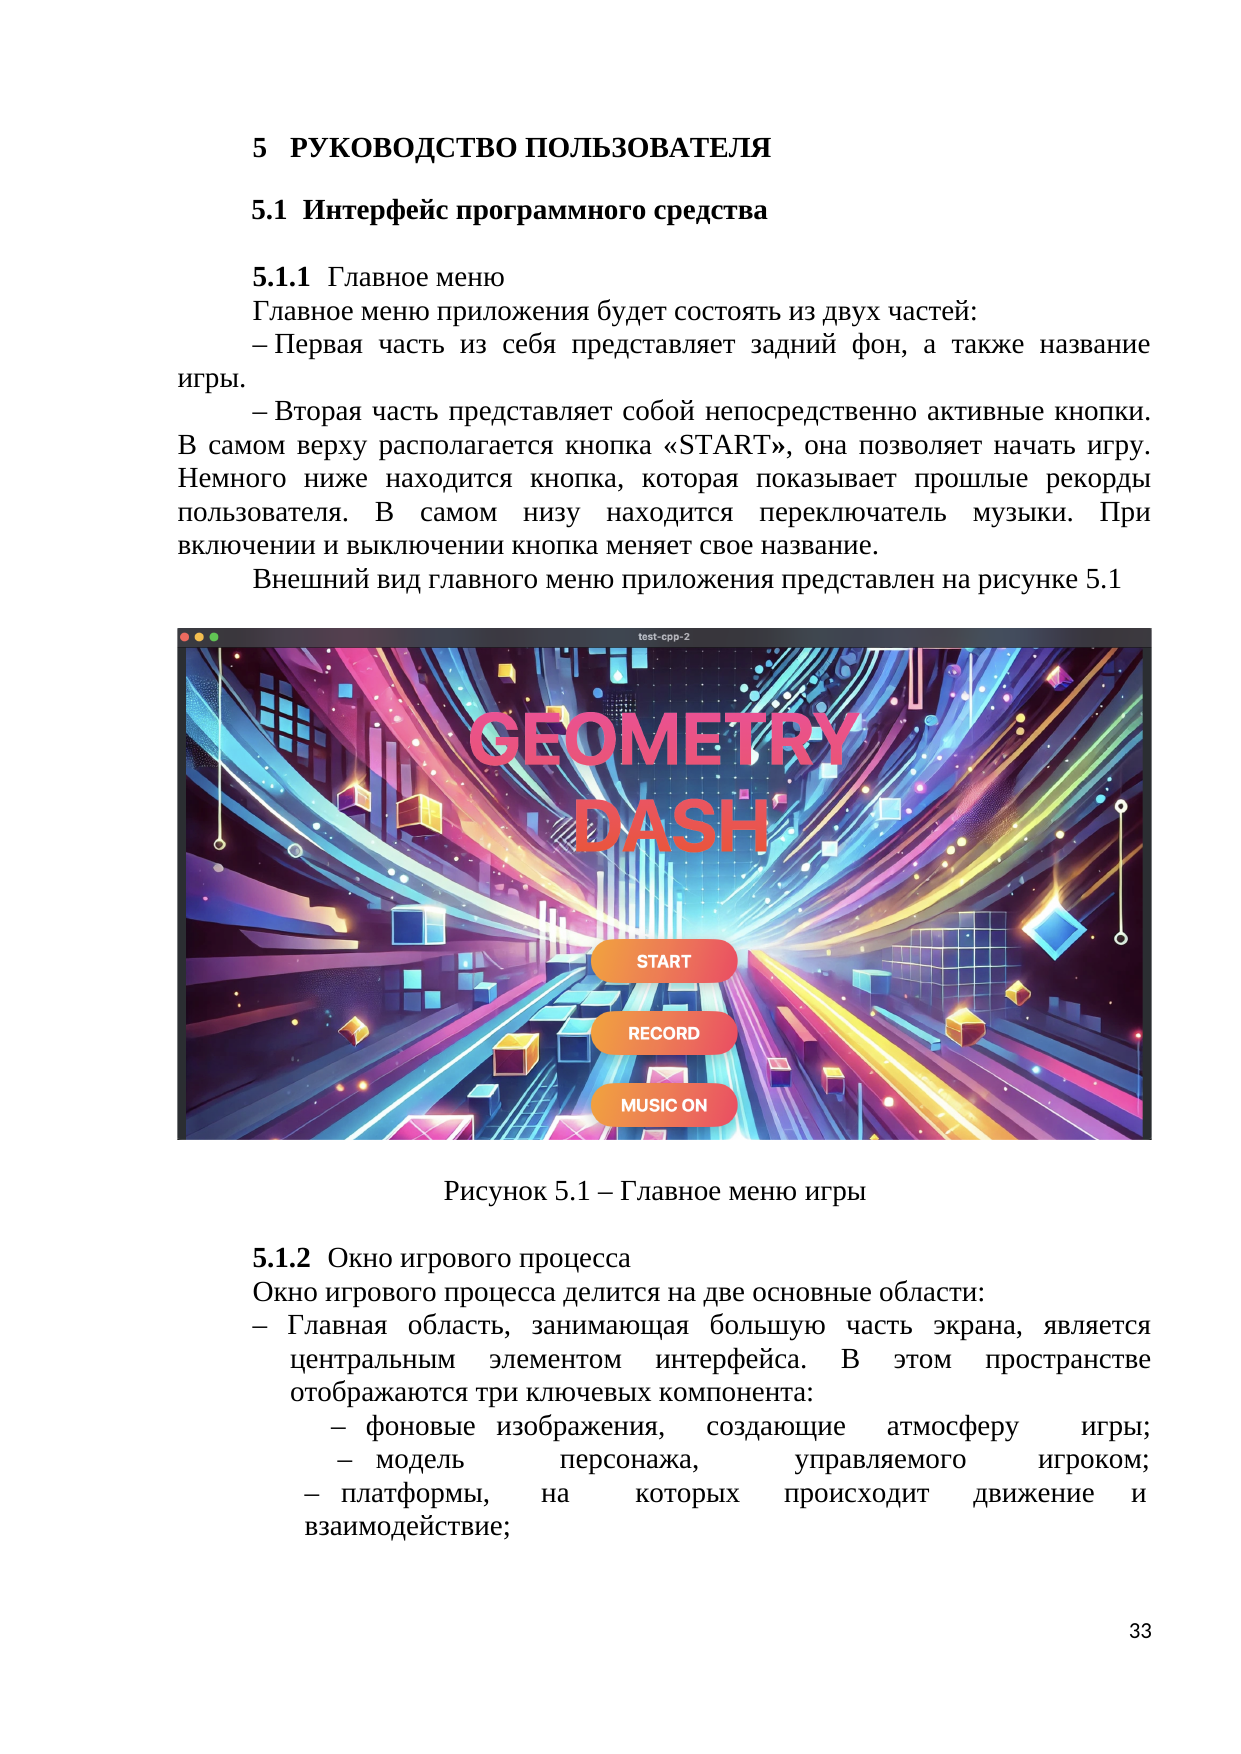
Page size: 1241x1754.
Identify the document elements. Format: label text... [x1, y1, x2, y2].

list Главное меню [252, 259, 1152, 293]
text Внешний вид главного меню приложения представлен на рисунке 5.1 [177, 561, 1152, 594]
subtitle взаимодействие; [290, 1508, 1152, 1542]
list РУКОВОДСТВО ПОЛЬЗОВАТЕЛЯ [252, 130, 1152, 163]
picture [177, 628, 1152, 1140]
list Вторая часть представляет собой непосредственно активные кнопки. В самом верху располагается кнопка «START», она позволяет начать игру. Немного ниже находится кнопка, которая показывает прошлые рекорды пользователя. В самом низу находится переключатель музыки. При включении и выключении кнопка меняет свое название. [177, 393, 1152, 561]
subtitle Окно игрового процесса делится на две основные области: [252, 1274, 1152, 1307]
list Окно игрового процесса [252, 1240, 1152, 1274]
subtitle – Главная область, занимающая большую часть экрана, является центральным элементом интерфейса. В этом пространстве отображаются три ключевых компонента: [252, 1307, 1152, 1408]
subtitle – фоновые изображения, создающие атмосферу игры; – модель персонажа, управляемого игроком; – платформы, на которых происходит движение и [290, 1408, 1152, 1508]
list Первая часть из себя представляет задний фон, а также название игры. [177, 326, 1152, 393]
list Интерфейс программного средства [251, 192, 1152, 226]
text Главное меню приложения будет состоять из двух частей: [177, 293, 1152, 326]
text Рисунок 5.1 – Главное меню игры [177, 1173, 1152, 1207]
